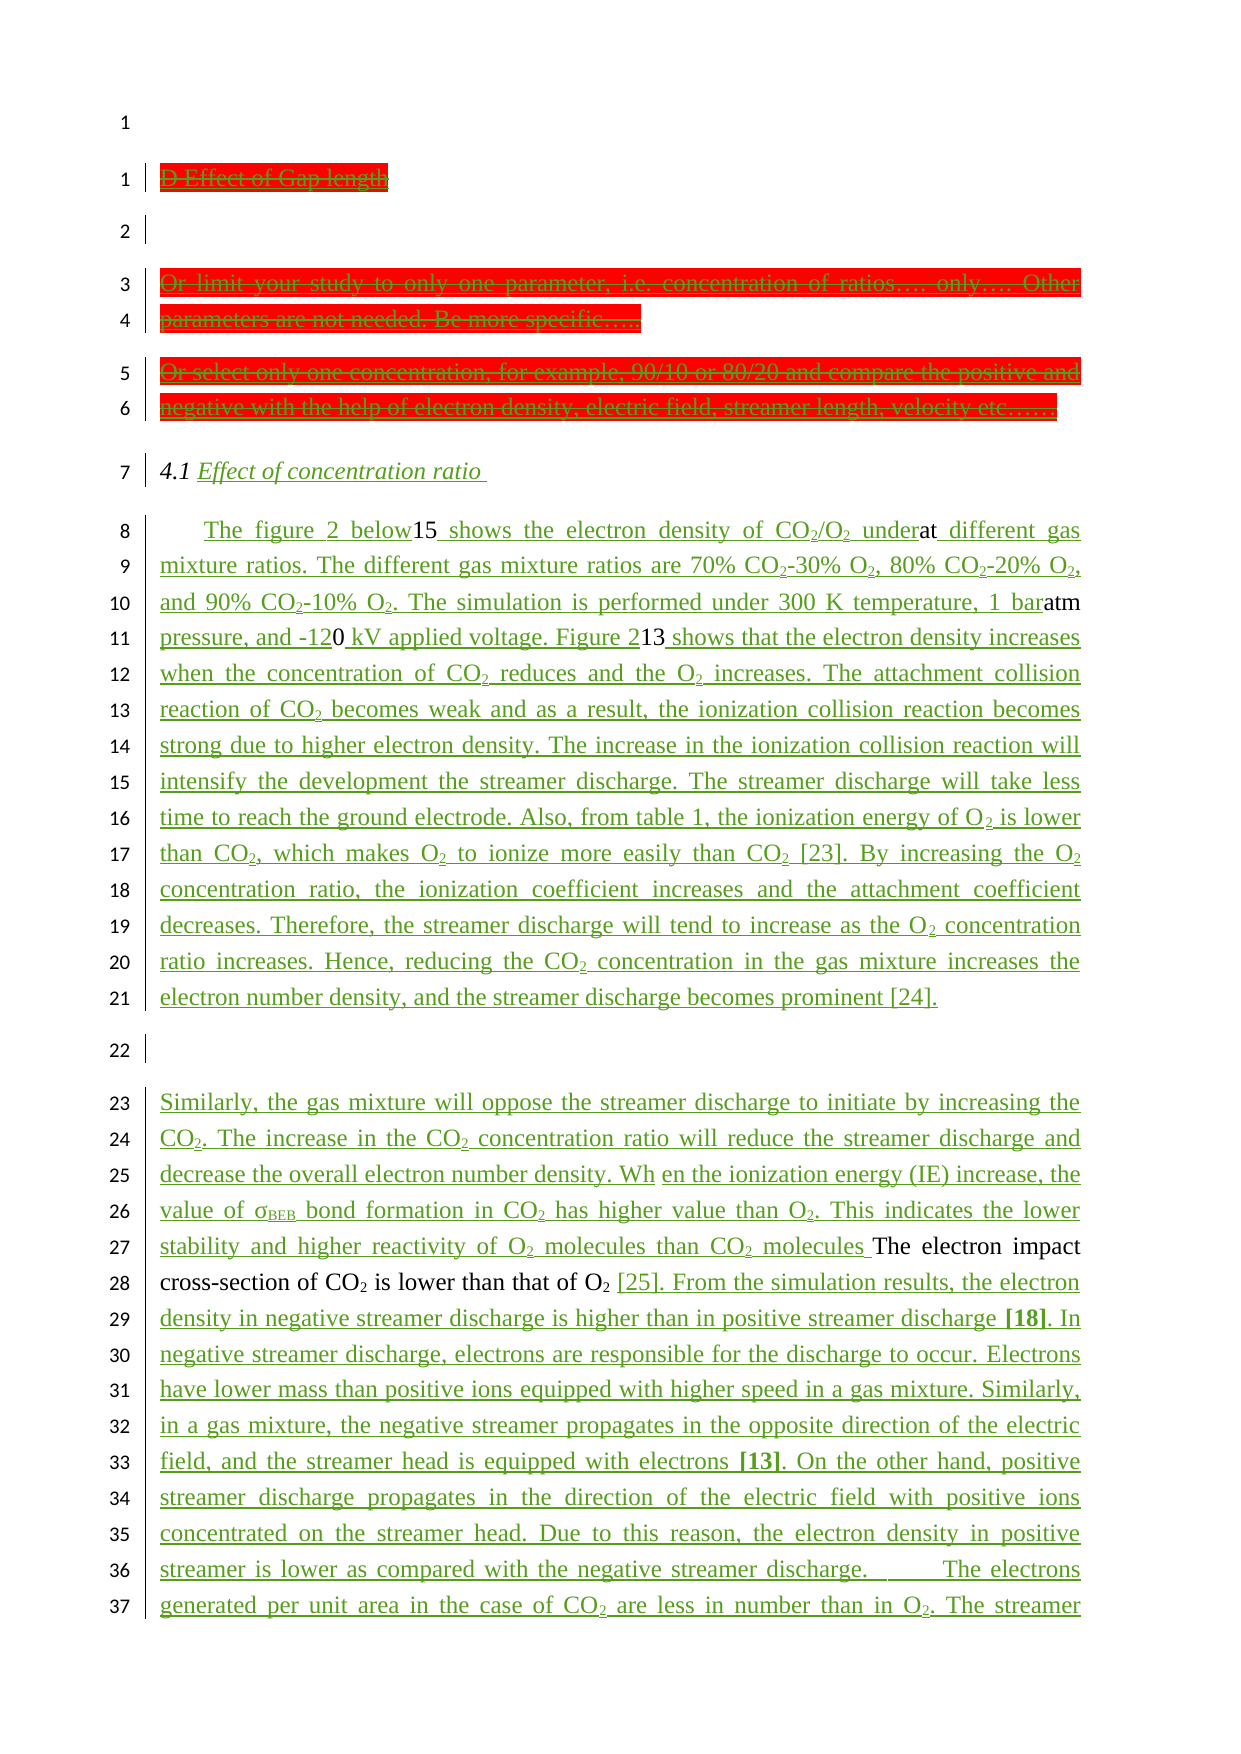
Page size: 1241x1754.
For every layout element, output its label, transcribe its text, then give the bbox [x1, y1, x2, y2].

subtitle 4.1 [159, 453, 1081, 487]
